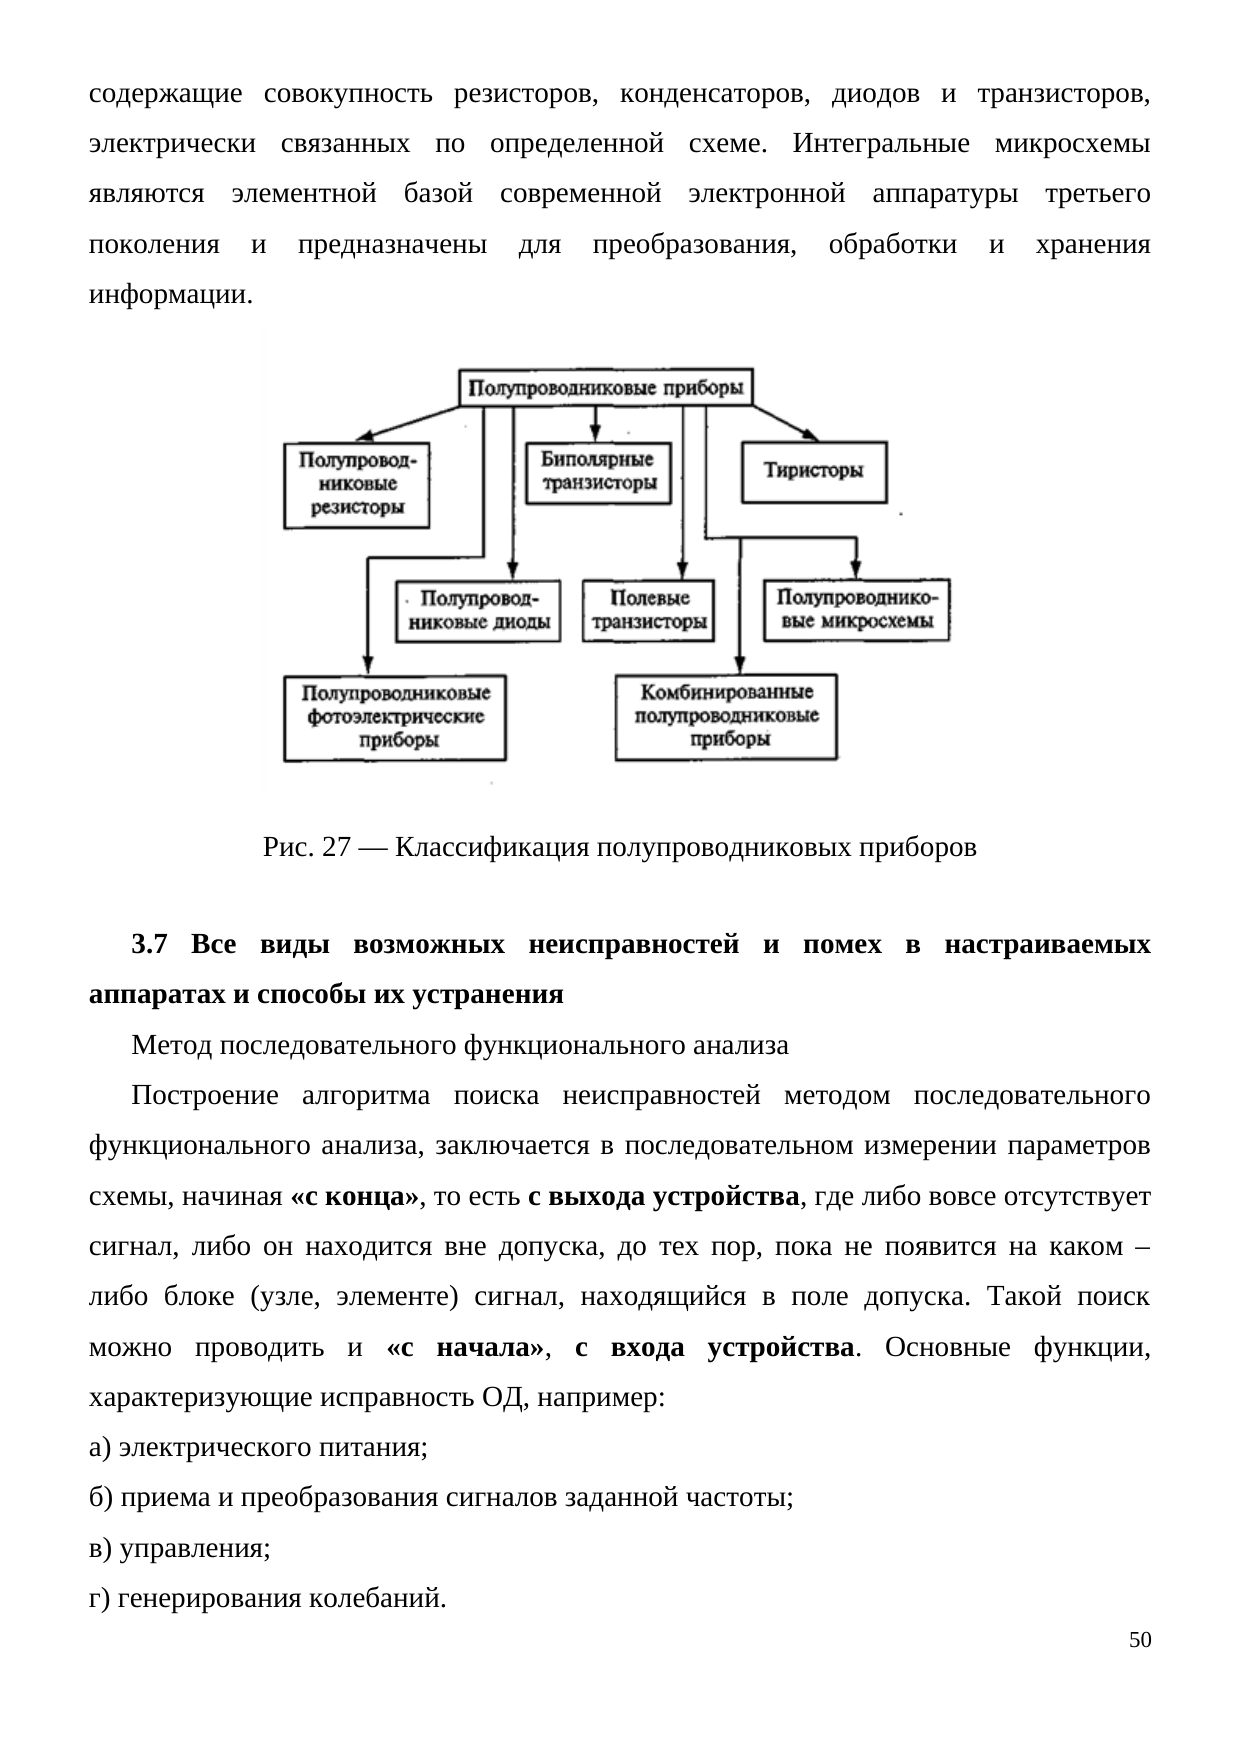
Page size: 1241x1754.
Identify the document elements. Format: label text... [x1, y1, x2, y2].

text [89, 75, 1152, 310]
subtitle 3.7 Все виды возможных неисправностей и помех в настраиваемых аппаратах и способы их устранения [89, 926, 1152, 1010]
text в) управления; [89, 1530, 1152, 1563]
text Метод последовательного функционального анализа [89, 1027, 1152, 1060]
text Построение алгоритма поиска неисправностей методом последовательного функционального анализа, заключается в последовательном измерении параметров схемы, начиная «с конца», то есть с выхода устройства, где либо вовсе отсутствует сигнал, либо он находится вне допуска, до тех пор, пока не появится на каком – либо блоке (узле, элементе) сигнал, находящийся в поле допуска. Такой поиск можно проводить и «с начала», с входа устройства. Основные функции, характеризующие исправность ОД, например: [89, 1077, 1152, 1412]
picture [260, 326, 981, 796]
text б) приема и преобразования сигналов заданной частоты; [89, 1479, 1152, 1513]
text а) электрического питания; [89, 1429, 1152, 1463]
text г) генерирования колебаний. [89, 1580, 1152, 1614]
